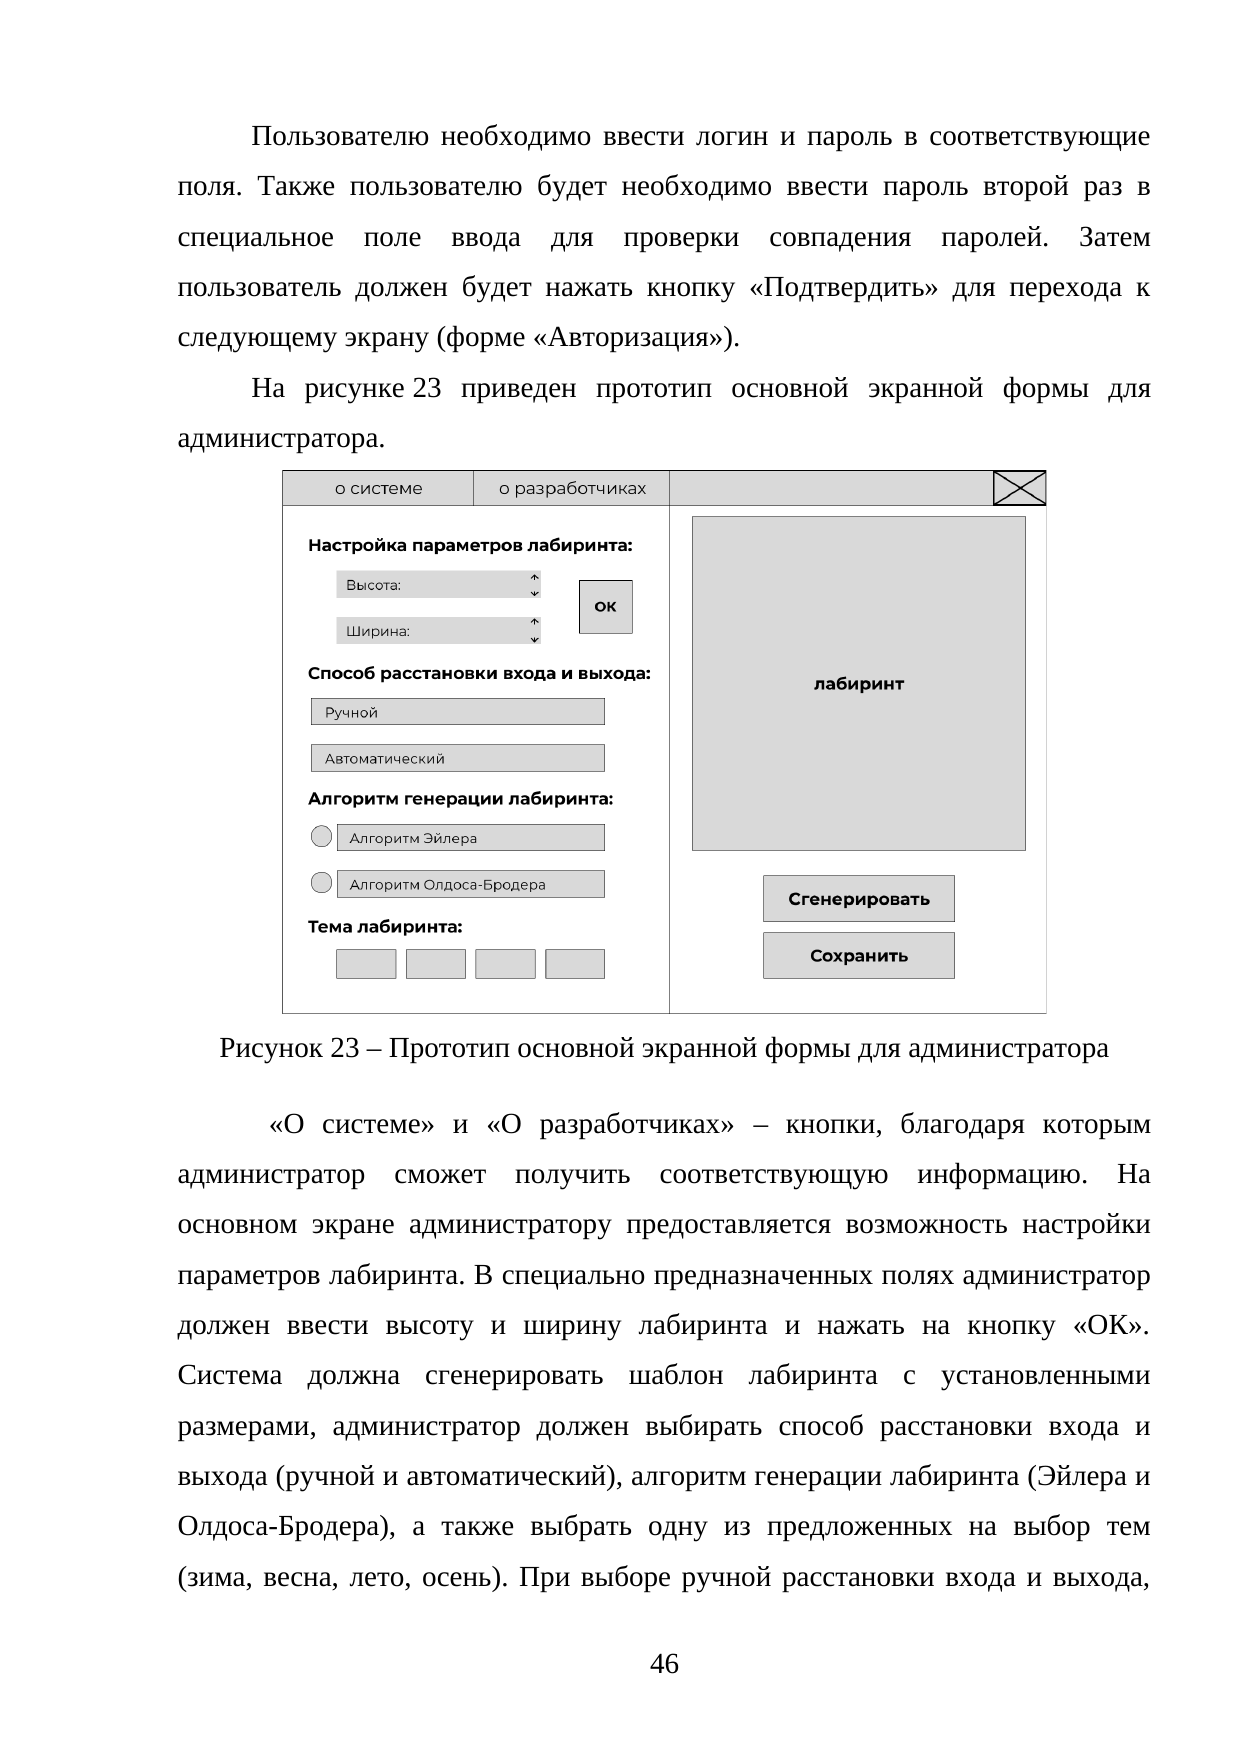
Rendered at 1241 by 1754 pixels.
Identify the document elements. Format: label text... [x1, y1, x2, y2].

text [177, 1106, 1152, 1592]
text Пользователю необходимо ввести логин и пароль в соответствующие поля. Также пользователю будет необходимо ввести пароль второй раз в специальное поле ввода для проверки совпадения паролей. Затем пользователь должен будет нажать кнопку «Подтвердить» для перехода к следующему экрану (форме «Авторизация»). [177, 118, 1152, 353]
text На рисунке 23 приведен прототип основной экранной формы для администратора. [177, 370, 1152, 453]
picture [282, 470, 1047, 1014]
